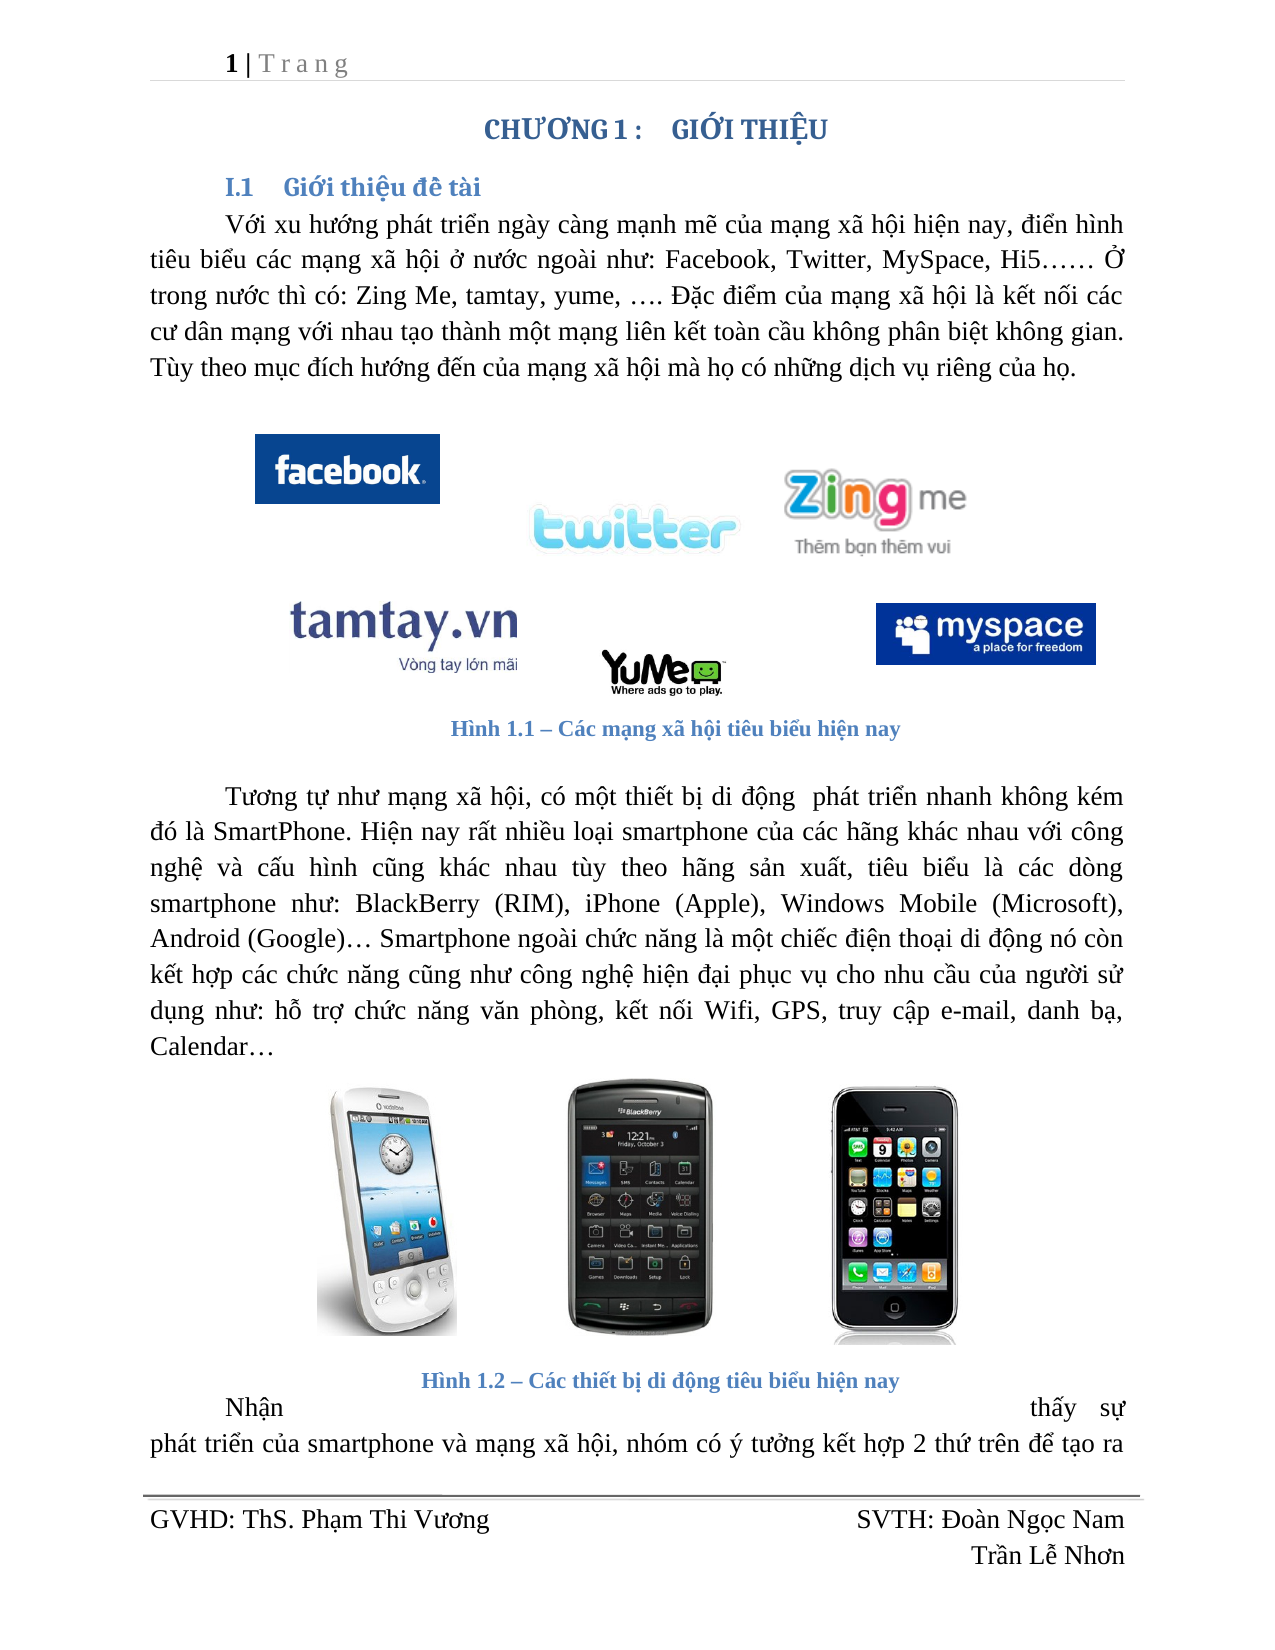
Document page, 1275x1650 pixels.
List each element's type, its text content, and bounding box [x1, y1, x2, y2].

text Tương tự như mạng xã hội, có một thiết bị di động phát triển nhanh không kém đó là SmartPhone. Hiện nay rất nhiều loại smartphone của các hãng khác nhau với công nghệ và cấu hình cũng khác nhau tùy theo hãng sản xuất, tiêu biểu là các dòng smartphone như: BlackBerry (RIM), iPhone (Apple), Windows Mobile (Microsoft), Android (Google)… Smartphone ngoài chức năng là một chiếc điện thoại di động nó còn kết hợp các chức năng cũng như công nghệ hiện đại phục vụ cho nhu cầu của người sử dụng như: hỗ trợ chức năng văn phòng, kết nối Wifi, GPS, truy cập e-mail, danh bạ, Calendar… [150, 779, 1125, 1061]
picture [557, 1078, 726, 1336]
picture [317, 1078, 457, 1336]
subtitle Giới thiệu đề tài [225, 172, 1125, 203]
picture [876, 603, 1096, 665]
picture [516, 484, 751, 571]
picture [767, 457, 987, 571]
text Với xu hướng phát triển ngày càng mạnh mẽ của mạng xã hội hiện nay, điển hình tiêu biểu các mạng xã hội ở nước ngoài như: Facebook, Twitter, MySpace, Hi5…… Ở trong nước thì có: Zing Me, tamtay, yume, …. Đặc điểm của mạng xã hội là kết nối các cư dân mạng với nhau tạo thành một mạng liên kết toàn cầu không phân biệt không gian. Tùy theo mục đích hướng đến của mạng xã hội mà họ có những dịch vụ riêng của họ. [150, 208, 1125, 382]
picture [772, 1078, 1017, 1345]
picture [255, 434, 440, 504]
picture [289, 601, 517, 673]
subtitle GIỚI THIỆU [187, 113, 1125, 146]
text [150, 1392, 1125, 1458]
picture [592, 639, 735, 706]
